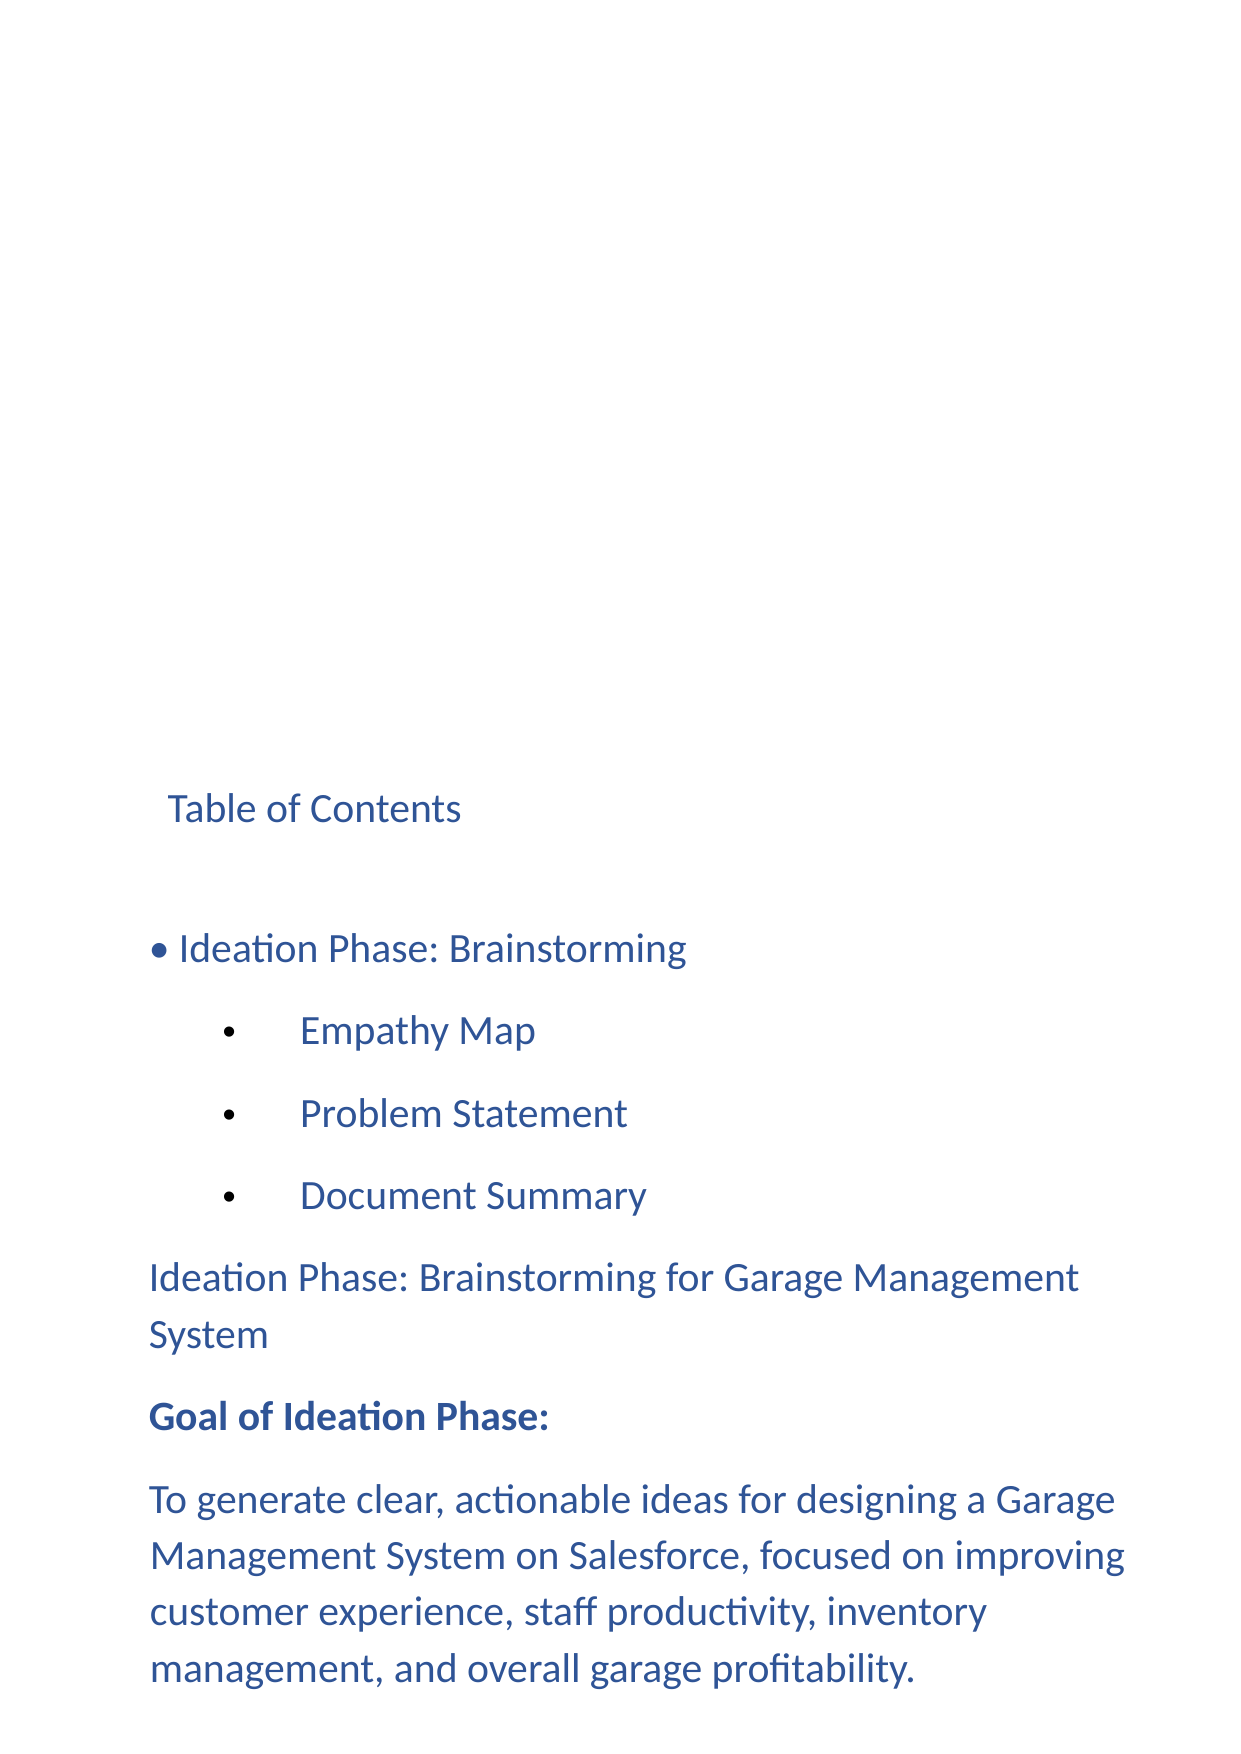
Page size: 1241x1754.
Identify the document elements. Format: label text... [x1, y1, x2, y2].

list Empathy Map [222, 1004, 1152, 1055]
text • Ideation Phase: Brainstorming [148, 922, 1152, 973]
list Problem Statement [222, 1087, 1152, 1137]
text To generate clear, actionable ideas for designing a Garage Management System on Salesforce, focused on improving customer experience, staff productivity, inventory management, and overall garage profitability. [148, 1473, 1152, 1692]
text Ideation Phase: Brainstorming for Garage Management System [148, 1251, 1152, 1359]
text Goal of Ideation Phase: [148, 1390, 1152, 1441]
text Table of Contents [148, 782, 1152, 833]
list Document Summary [222, 1169, 1152, 1220]
